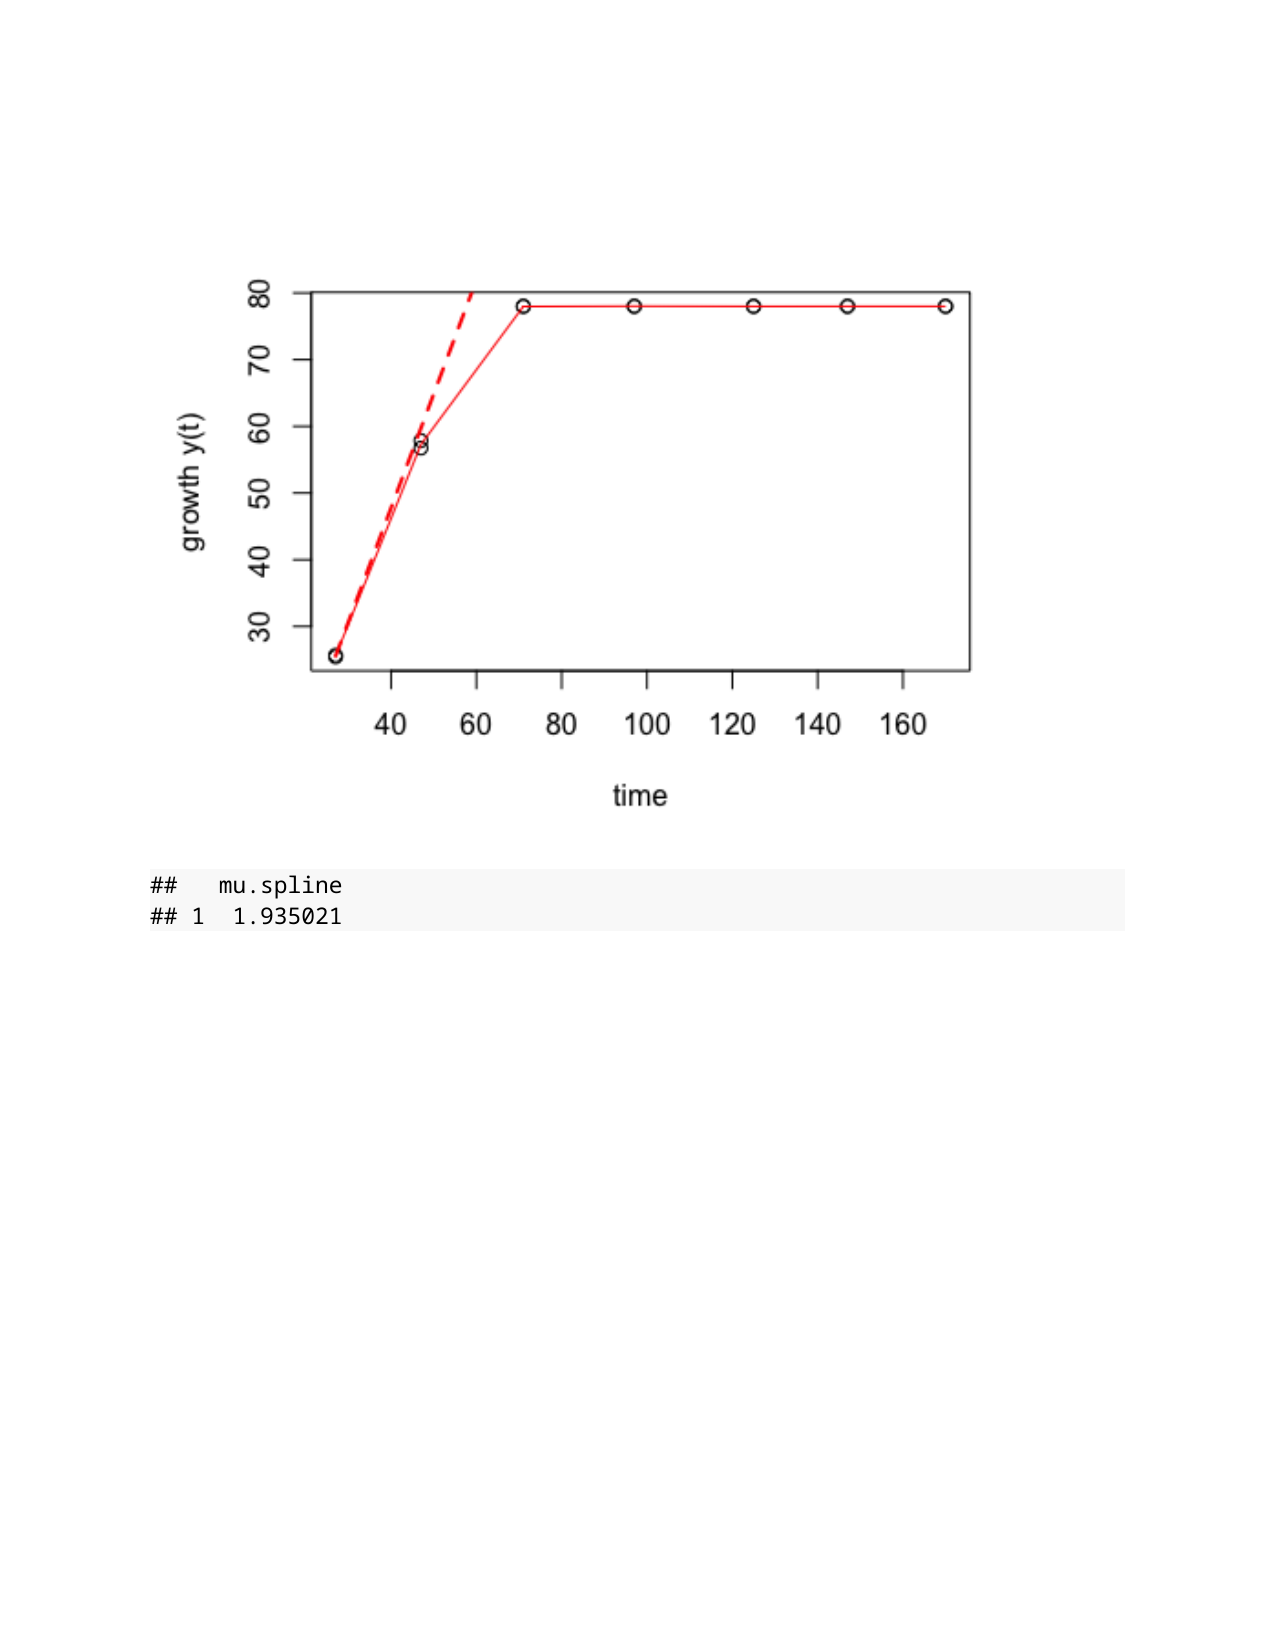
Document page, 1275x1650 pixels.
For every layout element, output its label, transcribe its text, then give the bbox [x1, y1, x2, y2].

text ## mu.spline ## 1 1.935021 [150, 869, 1125, 931]
picture [168, 150, 1044, 850]
